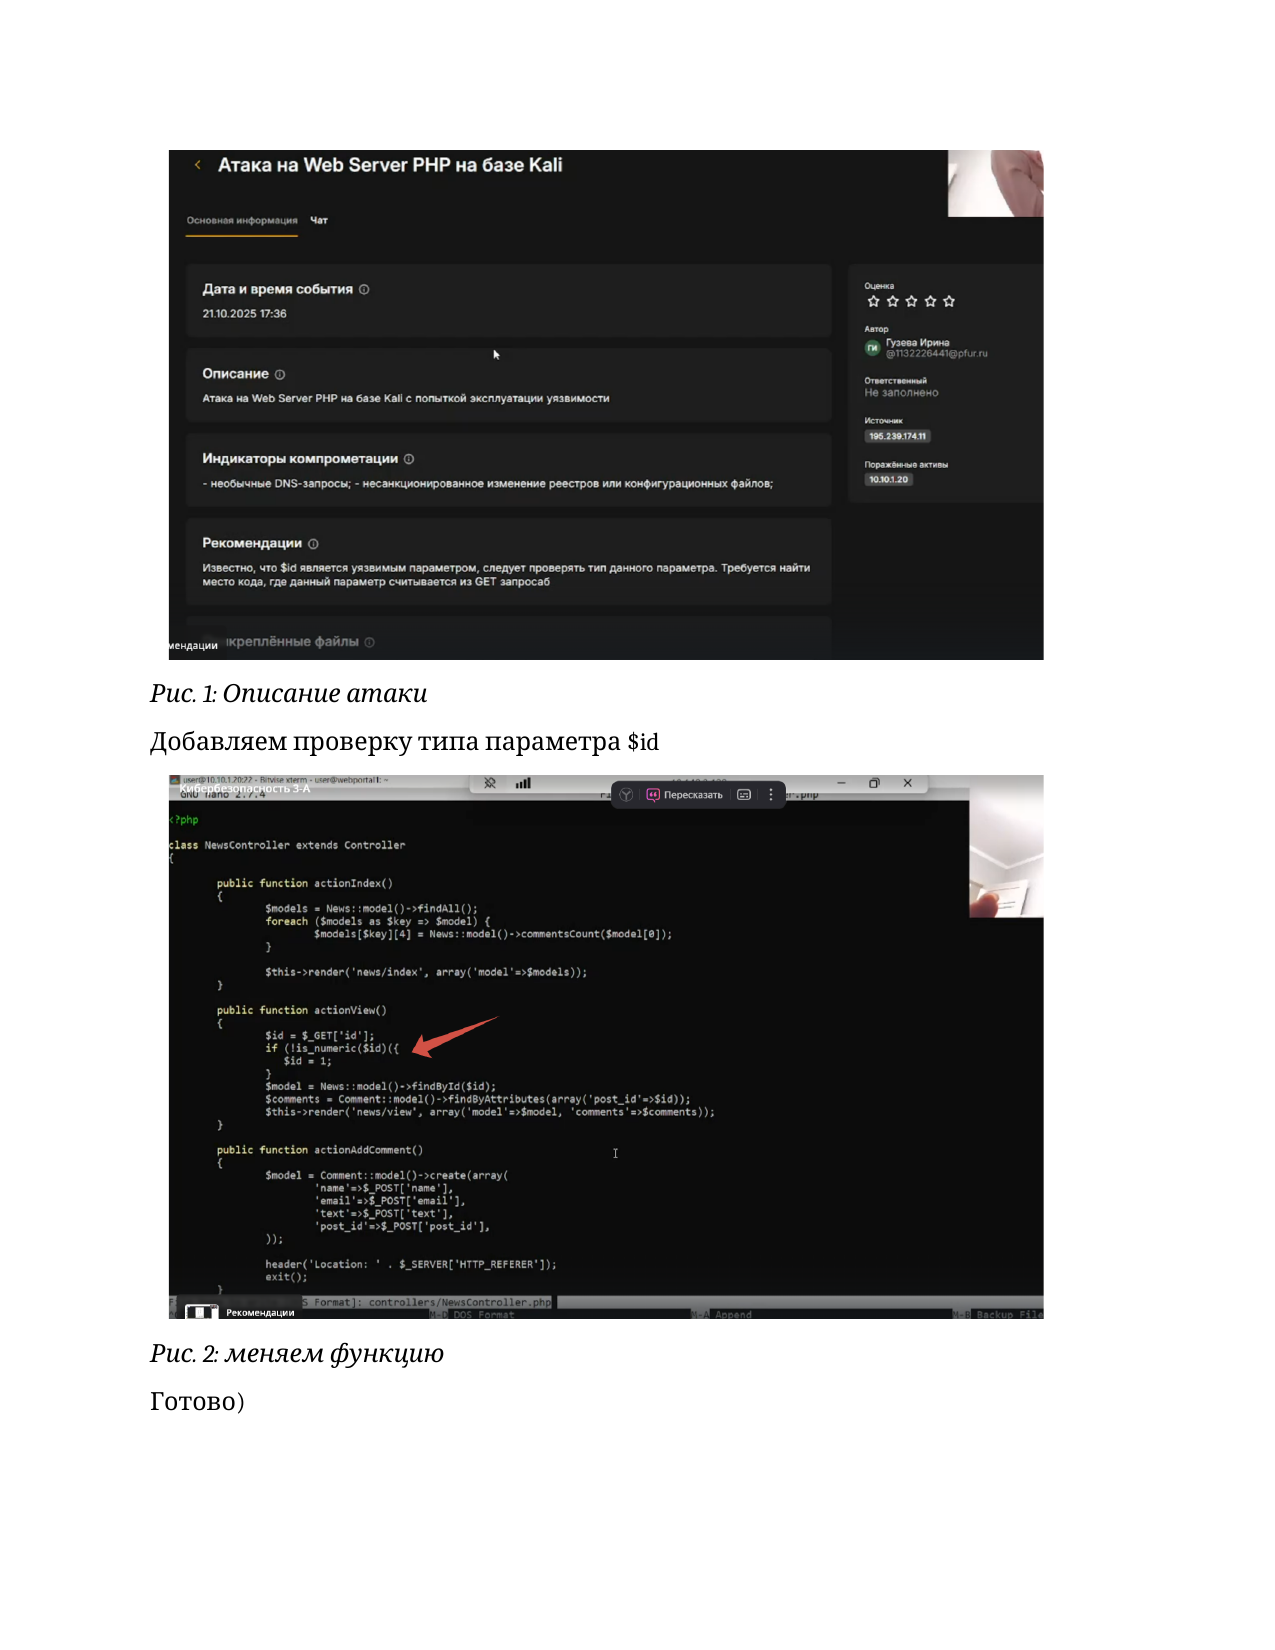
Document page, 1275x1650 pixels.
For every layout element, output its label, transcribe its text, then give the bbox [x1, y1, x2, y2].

text Готово) [150, 1387, 1125, 1416]
text Рис. 2: меняем функцию [150, 1340, 1125, 1369]
picture [168, 775, 1044, 1319]
text Рис. 1: Описание атаки [150, 680, 1125, 709]
text Добавляем проверку типа параметра $id [150, 728, 1125, 757]
picture [168, 150, 1044, 660]
